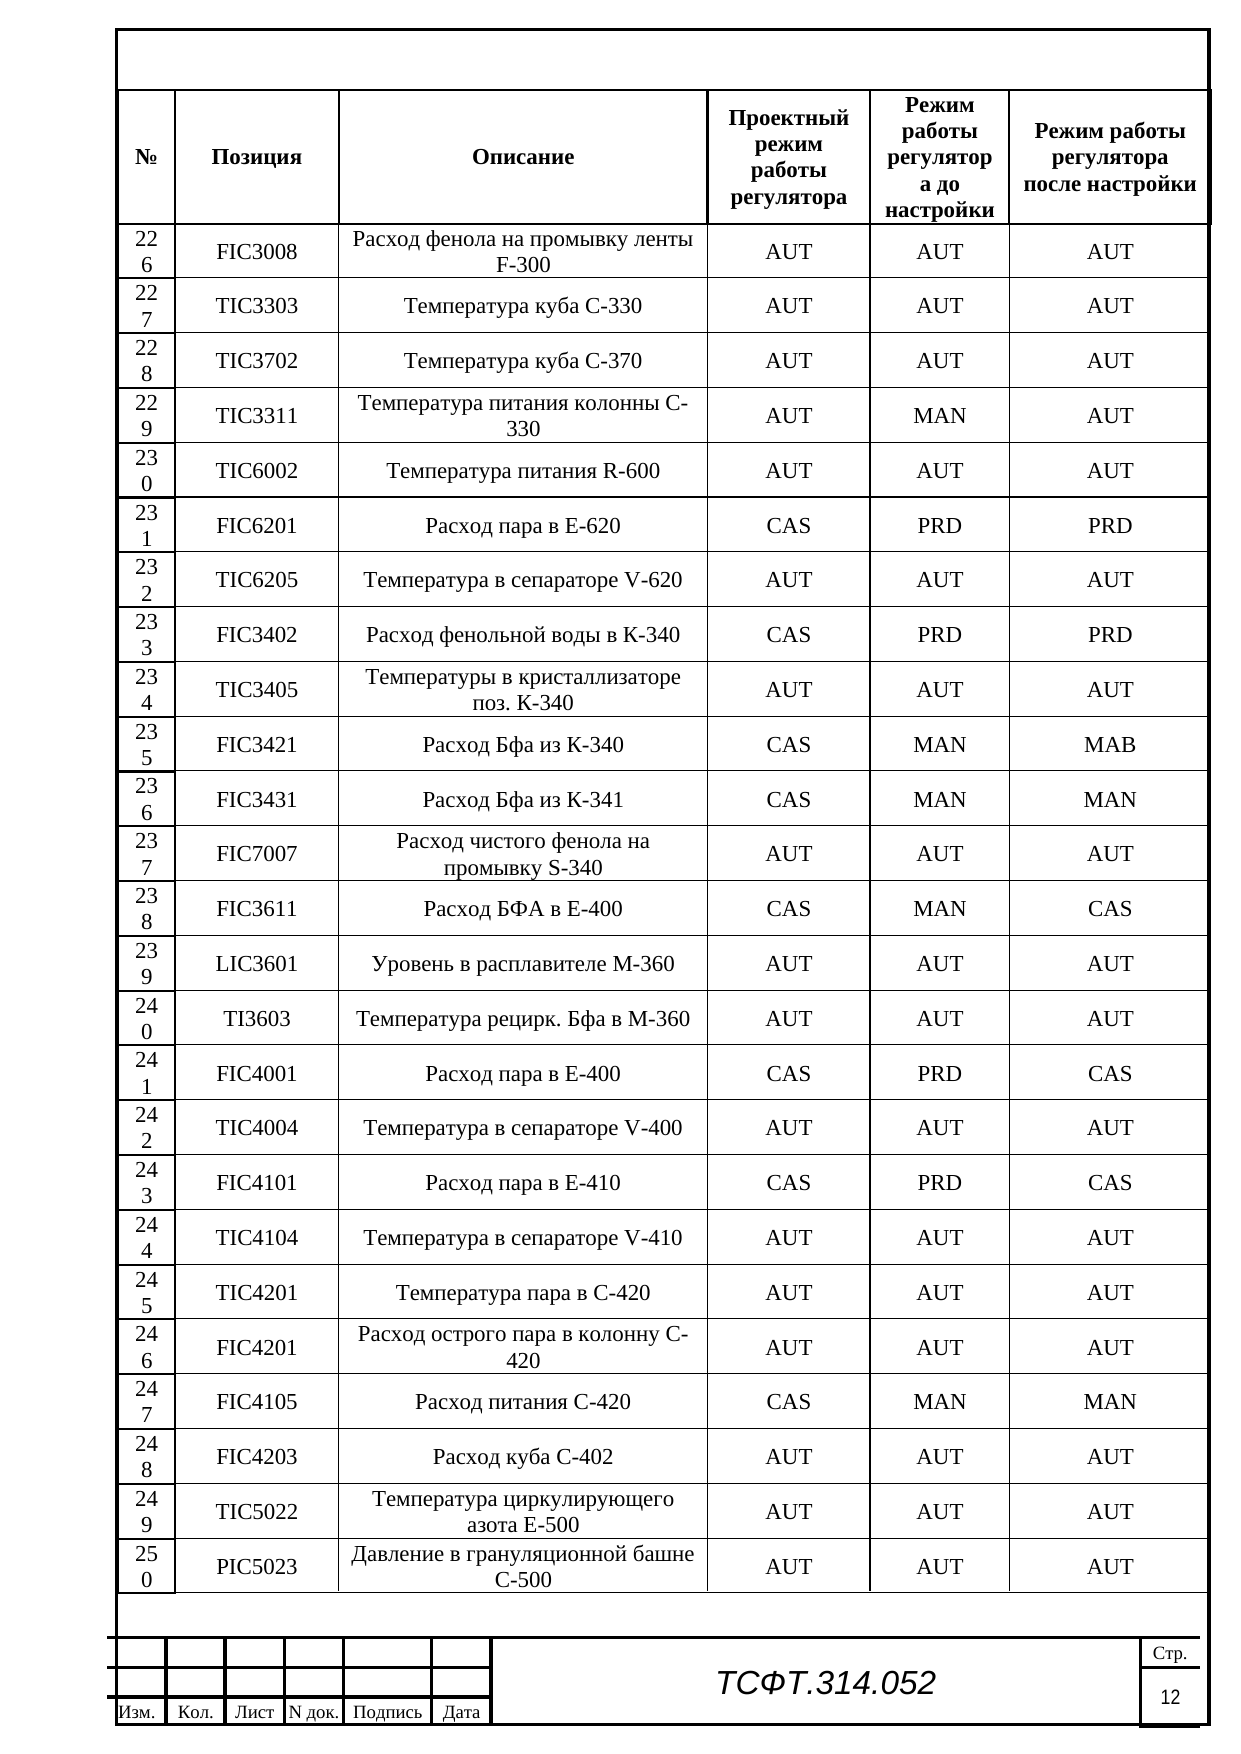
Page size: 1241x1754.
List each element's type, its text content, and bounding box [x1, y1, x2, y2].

table_cell AUT [871, 826, 1009, 880]
table_cell AUT [1010, 1483, 1210, 1537]
table_cell Расход острого пара в колонну С-420 [339, 1319, 707, 1373]
table_cell AUT [1010, 442, 1210, 496]
table_cell AUT [1010, 1318, 1210, 1373]
table_cell 240 [119, 992, 174, 1044]
table_cell 231 [119, 499, 174, 551]
table_cell 237 [119, 827, 174, 880]
table_cell Температура куба С-370 [339, 333, 707, 387]
table_header Позиция [176, 91, 338, 222]
table_cell TIC4104 [176, 1210, 338, 1263]
table_cell CAS [1010, 880, 1210, 935]
table_cell AUT [708, 826, 869, 880]
table_cell LIC3601 [176, 936, 338, 989]
table_cell FIC3611 [176, 881, 338, 935]
table_cell TIC6002 [176, 443, 338, 496]
table_cell 238 [119, 882, 174, 935]
table_cell MAN [871, 1374, 1009, 1428]
table_cell Расход фенола на промывку ленты F-300 [339, 225, 707, 277]
table_cell FIC3402 [176, 607, 338, 661]
table_cell AUT [871, 936, 1009, 989]
table_cell AUT [871, 1484, 1009, 1537]
table_cell AUT [1010, 825, 1210, 880]
table_cell AUT [708, 552, 869, 606]
table_cell CAS [708, 1155, 869, 1209]
table_cell AUT [708, 1429, 869, 1483]
table_cell TIC6205 [176, 552, 338, 606]
table_cell 228 [119, 334, 174, 387]
table_cell PRD [871, 1045, 1009, 1099]
table_cell FIC7007 [176, 826, 338, 880]
table_cell MAN [1010, 770, 1210, 825]
table_cell 236 [119, 773, 174, 825]
table_header Режим работы регулятора после настройки [1010, 91, 1210, 222]
table_cell TIC3303 [176, 278, 338, 332]
table_cell Расход пара в Е-410 [339, 1155, 707, 1209]
table_cell Температура в сепараторе V-620 [339, 552, 707, 606]
table_cell AUT [1010, 661, 1210, 716]
table_cell MAN [871, 717, 1009, 770]
table_cell 244 [119, 1211, 174, 1263]
table_cell AUT [1010, 1209, 1210, 1263]
table_cell 248 [119, 1430, 174, 1483]
table_header № [119, 91, 174, 222]
table_cell 234 [119, 663, 174, 716]
table_cell MAN [871, 388, 1009, 442]
table_cell AUT [871, 278, 1009, 332]
table_cell AUT [708, 936, 869, 989]
table_cell Температура пара в С-420 [339, 1265, 707, 1318]
table_cell AUT [871, 991, 1009, 1044]
table_cell AUT [708, 991, 869, 1044]
table_cell 233 [119, 608, 174, 661]
table_cell CAS [708, 1374, 869, 1428]
table_cell MAN [1010, 1373, 1210, 1428]
table_cell FIC3008 [176, 225, 338, 277]
table_cell 235 [119, 718, 174, 770]
table_cell AUT [708, 1539, 870, 1592]
table_cell FIC6201 [176, 498, 338, 551]
table_cell Расход БФА в Е-400 [339, 881, 707, 935]
table_cell PRD [871, 1155, 1009, 1209]
table_cell TIC3311 [176, 388, 338, 442]
table_cell Температура куба С-330 [339, 278, 707, 332]
table_cell AUT [871, 333, 1009, 387]
table_cell Расход питания С-420 [339, 1374, 707, 1428]
table_cell AUT [871, 225, 1009, 277]
table_cell AUT [708, 333, 869, 387]
table_cell 241 [119, 1046, 174, 1099]
table_cell AUT [871, 443, 1009, 496]
table_cell Расход чистого фенола на промывку S-340 [339, 826, 707, 880]
table_cell 242 [119, 1101, 174, 1154]
table_cell Расход пара в Е-400 [339, 1045, 707, 1099]
table_cell AUT [871, 1319, 1009, 1373]
table_cell FIC4203 [176, 1429, 338, 1483]
table_cell 227 [119, 279, 174, 332]
table_cell AUT [871, 552, 1009, 606]
table_cell 232 [119, 553, 174, 606]
table_cell Расход Бфа из К-340 [339, 717, 707, 770]
table_cell AUT [1010, 332, 1210, 387]
table_cell MAN [871, 771, 1009, 825]
table_cell AUT [708, 443, 869, 496]
table_cell Расход куба С-402 [339, 1429, 707, 1483]
table_cell 230 [119, 444, 174, 496]
table_cell MAN [871, 881, 1009, 935]
table_cell 246 [119, 1320, 174, 1373]
table_cell CAS [1010, 1154, 1210, 1209]
table_cell Температура питания колонны С-330 [339, 388, 707, 442]
table_cell AUT [1010, 990, 1210, 1044]
table_cell PRD [871, 498, 1009, 551]
table_cell Давление в грануляционной башне С-500 [339, 1539, 707, 1592]
table_cell TI3603 [176, 991, 338, 1044]
table_cell PRD [1010, 496, 1210, 551]
table_cell FIC4101 [176, 1155, 338, 1209]
table_cell MAB [1010, 716, 1210, 770]
table_cell 229 [119, 389, 174, 442]
table_cell Температура в сепараторе V-410 [339, 1210, 707, 1263]
table_cell FIC4201 [176, 1319, 338, 1373]
table_cell AUT [708, 662, 869, 716]
table_cell AUT [708, 278, 869, 332]
table_cell CAS [708, 771, 869, 825]
table_cell 243 [119, 1156, 174, 1209]
table_cell AUT [871, 1265, 1009, 1318]
table_cell Расход фенольной воды в К-340 [339, 607, 707, 661]
table_cell CAS [708, 881, 869, 935]
table_cell TIC4201 [176, 1265, 338, 1318]
table_cell TIC3702 [176, 333, 338, 387]
table_cell 250 [119, 1540, 174, 1592]
table_cell AUT [870, 1539, 1009, 1592]
table_cell PRD [1010, 606, 1210, 661]
table_cell Температура рецирк. Бфа в М-360 [339, 991, 707, 1044]
table_cell AUT [1010, 1264, 1210, 1318]
table_cell AUT [1010, 387, 1210, 442]
table_cell 245 [119, 1266, 174, 1318]
table_cell AUT [1010, 935, 1210, 989]
table_cell TIC3405 [176, 662, 338, 716]
table_cell AUT [708, 1210, 869, 1263]
table_cell Tемпературы в кристаллизаторе поз. К-340 [339, 662, 707, 716]
table_cell Уровень в расплавителе М-360 [339, 936, 707, 989]
table_cell AUT [871, 1429, 1009, 1483]
table_header Режим работы регулятора до настройки [871, 91, 1008, 222]
table_cell AUT [871, 1210, 1009, 1263]
table_cell Температура в сепараторе V-400 [339, 1100, 707, 1154]
table_cell AUT [1009, 1538, 1210, 1592]
table_cell AUT [708, 1100, 869, 1154]
table_cell AUT [1010, 223, 1210, 277]
table_cell AUT [708, 1265, 869, 1318]
table_cell Расход Бфа из К-341 [339, 771, 707, 825]
table_cell AUT [871, 1100, 1009, 1154]
table_cell AUT [708, 388, 869, 442]
table_cell AUT [708, 225, 869, 277]
table_cell FIC3431 [176, 771, 338, 825]
table_cell TIC4004 [176, 1100, 338, 1154]
table_cell TIC5022 [176, 1484, 338, 1537]
table_cell AUT [871, 662, 1009, 716]
table_cell 247 [119, 1375, 174, 1428]
table_cell FIC4001 [176, 1045, 338, 1099]
table_cell PRD [871, 607, 1009, 661]
table_cell CAS [708, 717, 869, 770]
table_cell CAS [708, 607, 869, 661]
table_cell AUT [1010, 1099, 1210, 1154]
table_cell CAS [708, 1045, 869, 1099]
table_cell AUT [1010, 1428, 1210, 1483]
table_header Описание [340, 91, 706, 222]
table_cell AUT [1010, 277, 1210, 332]
table_cell CAS [708, 498, 869, 551]
table_cell PIC5023 [176, 1539, 339, 1592]
table_cell Расход пара в Е-620 [339, 498, 707, 551]
table_cell FIC3421 [176, 717, 338, 770]
table_cell 226 [119, 225, 174, 277]
table_cell 239 [119, 937, 174, 989]
table_cell AUT [1010, 551, 1210, 606]
table_cell Температура циркулирующего азота Е-500 [339, 1484, 707, 1537]
table_cell FIC4105 [176, 1374, 338, 1428]
table_cell CAS [1010, 1044, 1210, 1099]
table_cell AUT [708, 1484, 869, 1537]
table_header Проектный режим работы регулятора [709, 91, 869, 222]
table_cell Температура питания R-600 [339, 443, 707, 496]
table_cell AUT [708, 1319, 869, 1373]
table_cell 249 [119, 1485, 174, 1537]
